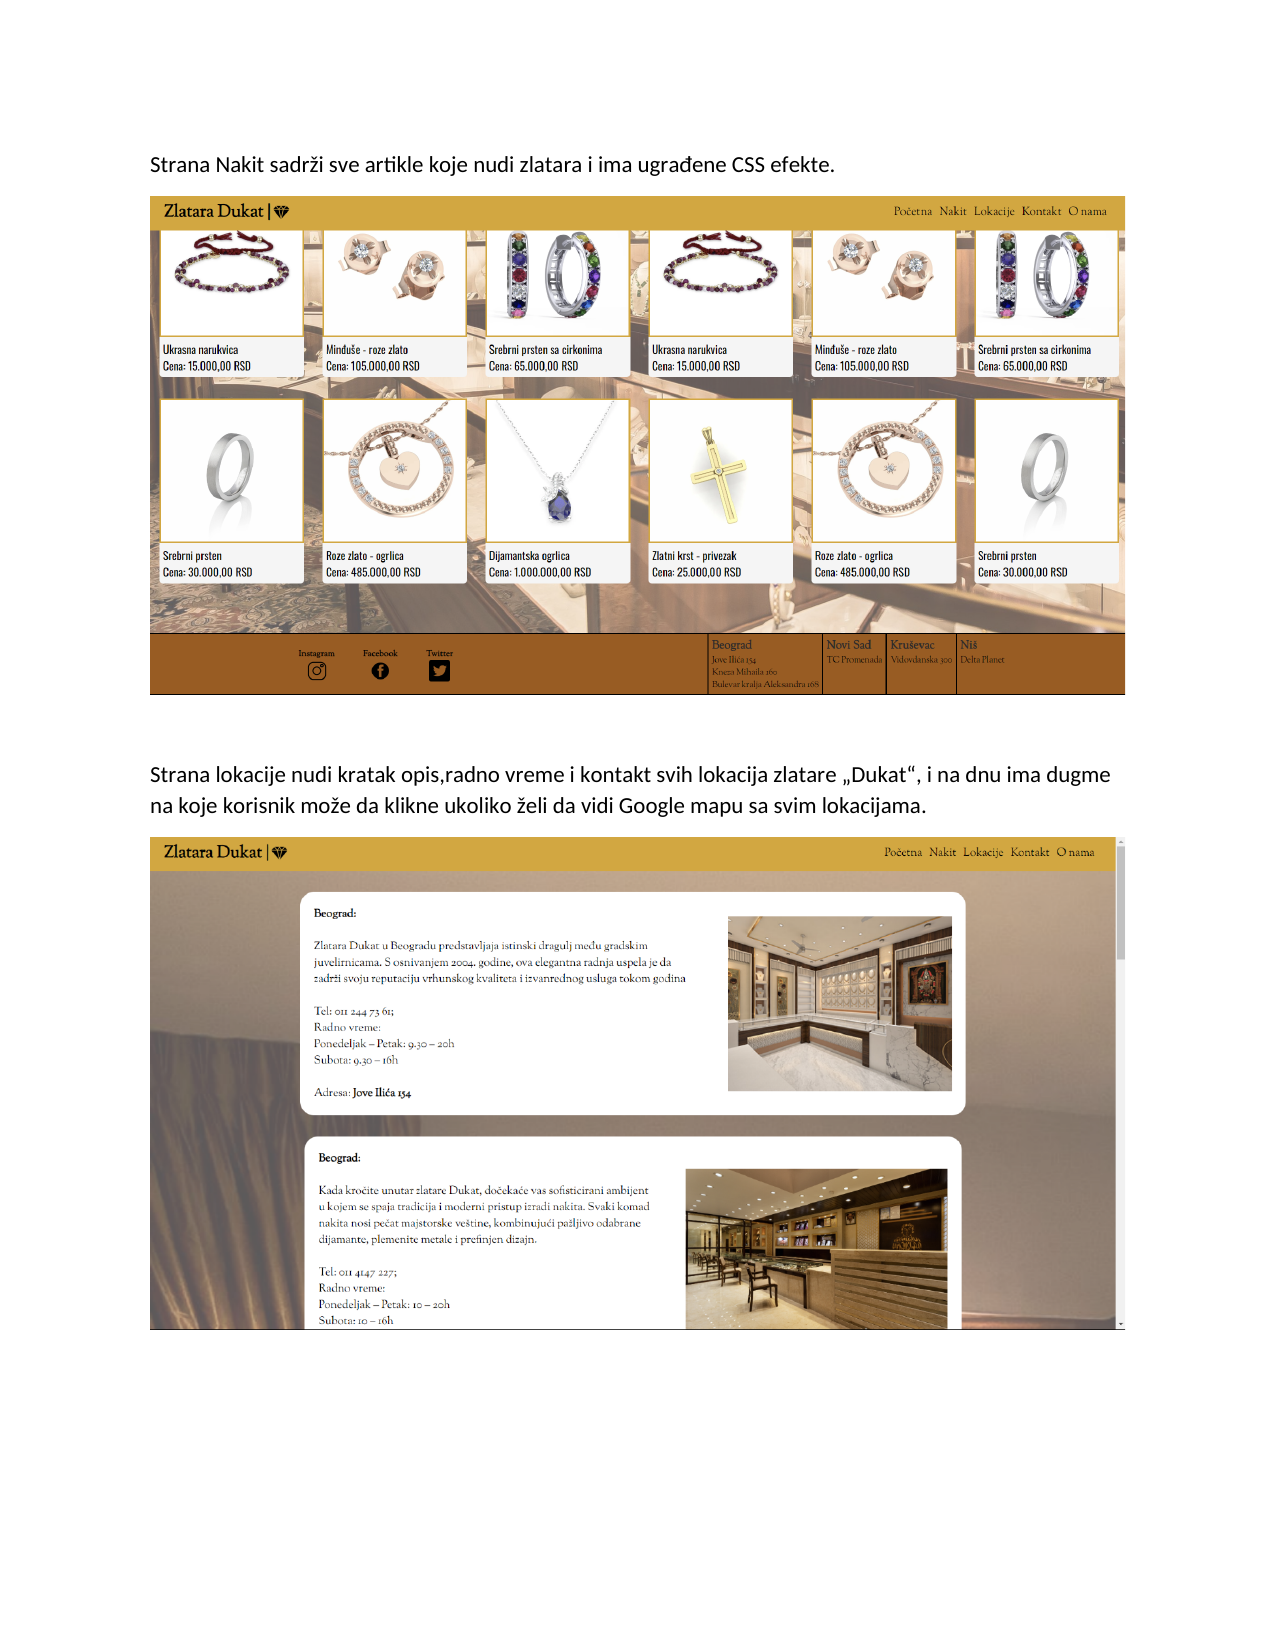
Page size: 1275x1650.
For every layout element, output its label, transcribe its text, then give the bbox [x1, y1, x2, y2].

picture [150, 837, 1125, 1330]
text Strana lokacije nudi kratak opis,radno vreme i kontakt svih lokacija zlatare „Dukat“, i na dnu ima dugme na koje korisnik može da klikne ukoliko želi da vidi Google mapu sa svim lokacijama. [150, 761, 1125, 819]
text Strana Nakit sadrži sve artikle koje nudi zlatara i ima ugrađene CSS efekte. [150, 150, 1125, 178]
picture [150, 196, 1125, 695]
